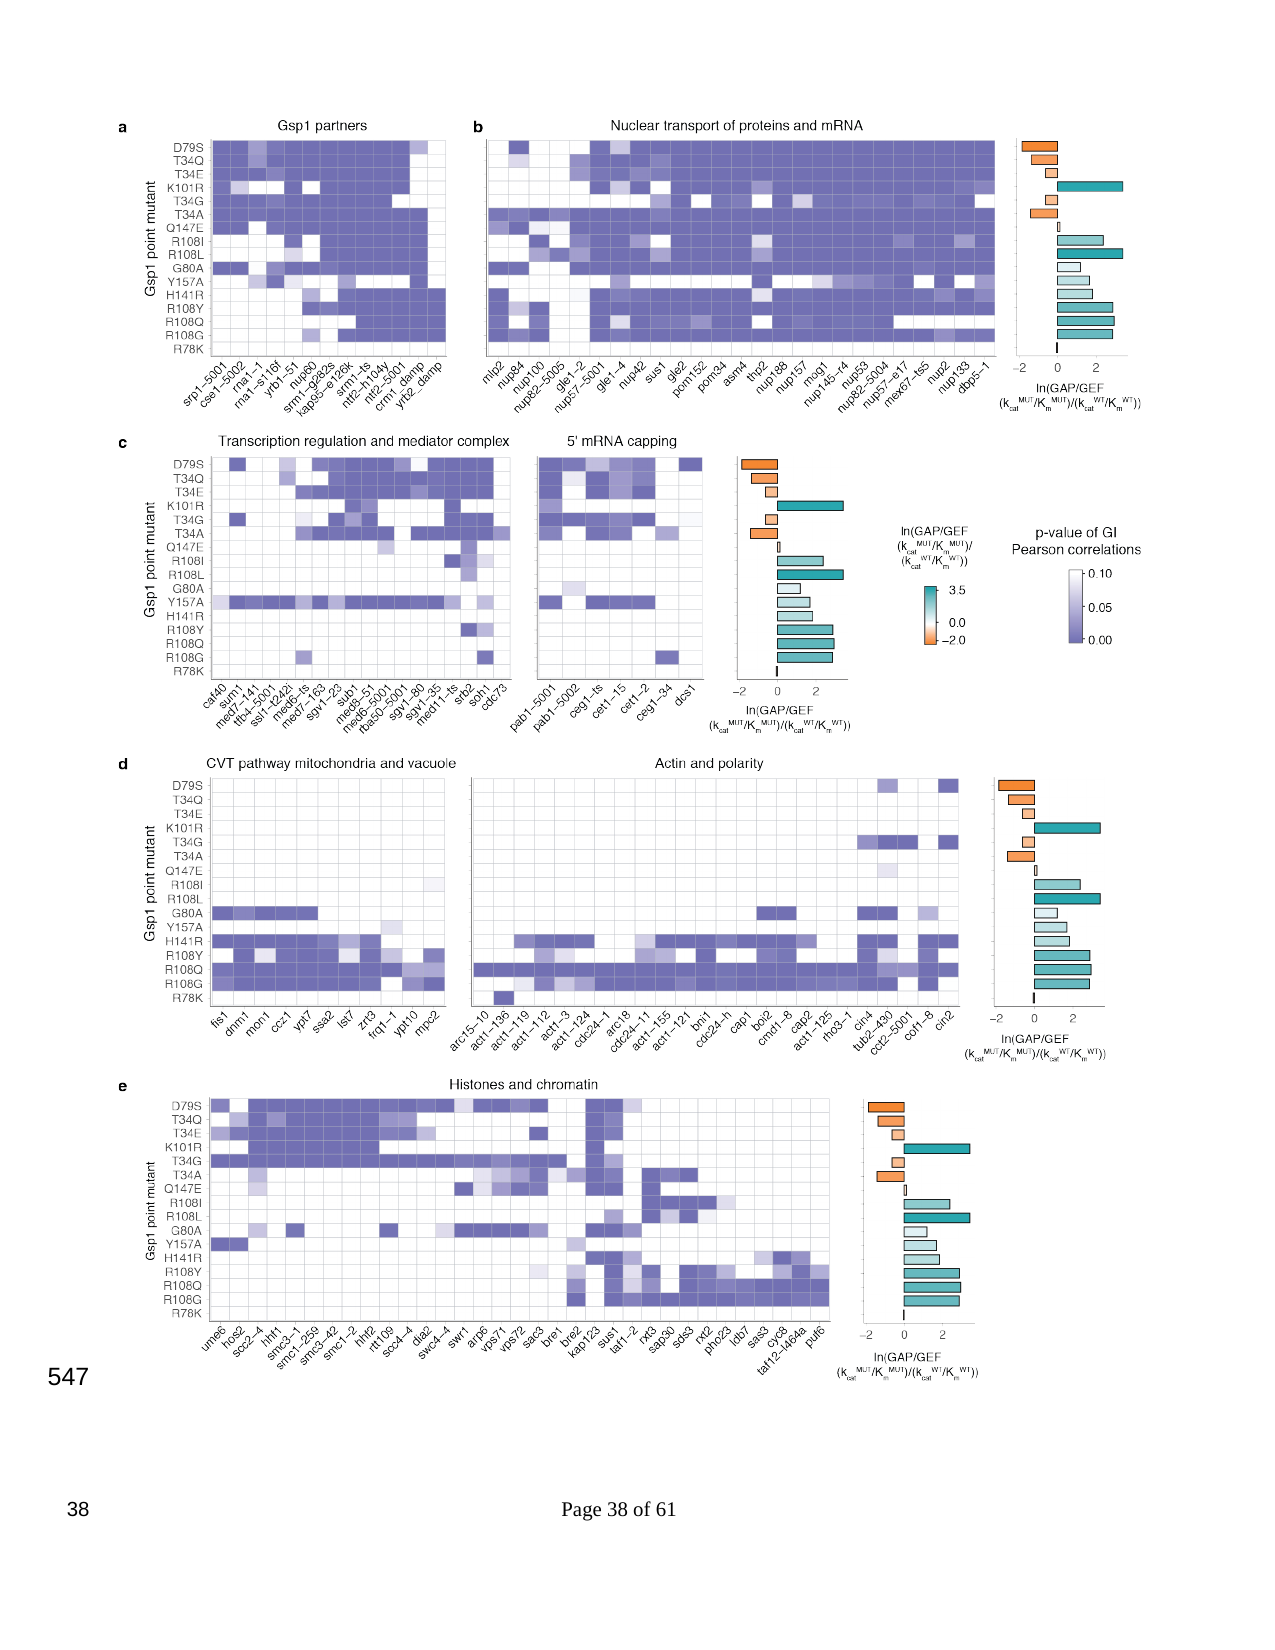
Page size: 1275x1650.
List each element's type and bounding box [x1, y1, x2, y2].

picture [118, 118, 1141, 1386]
